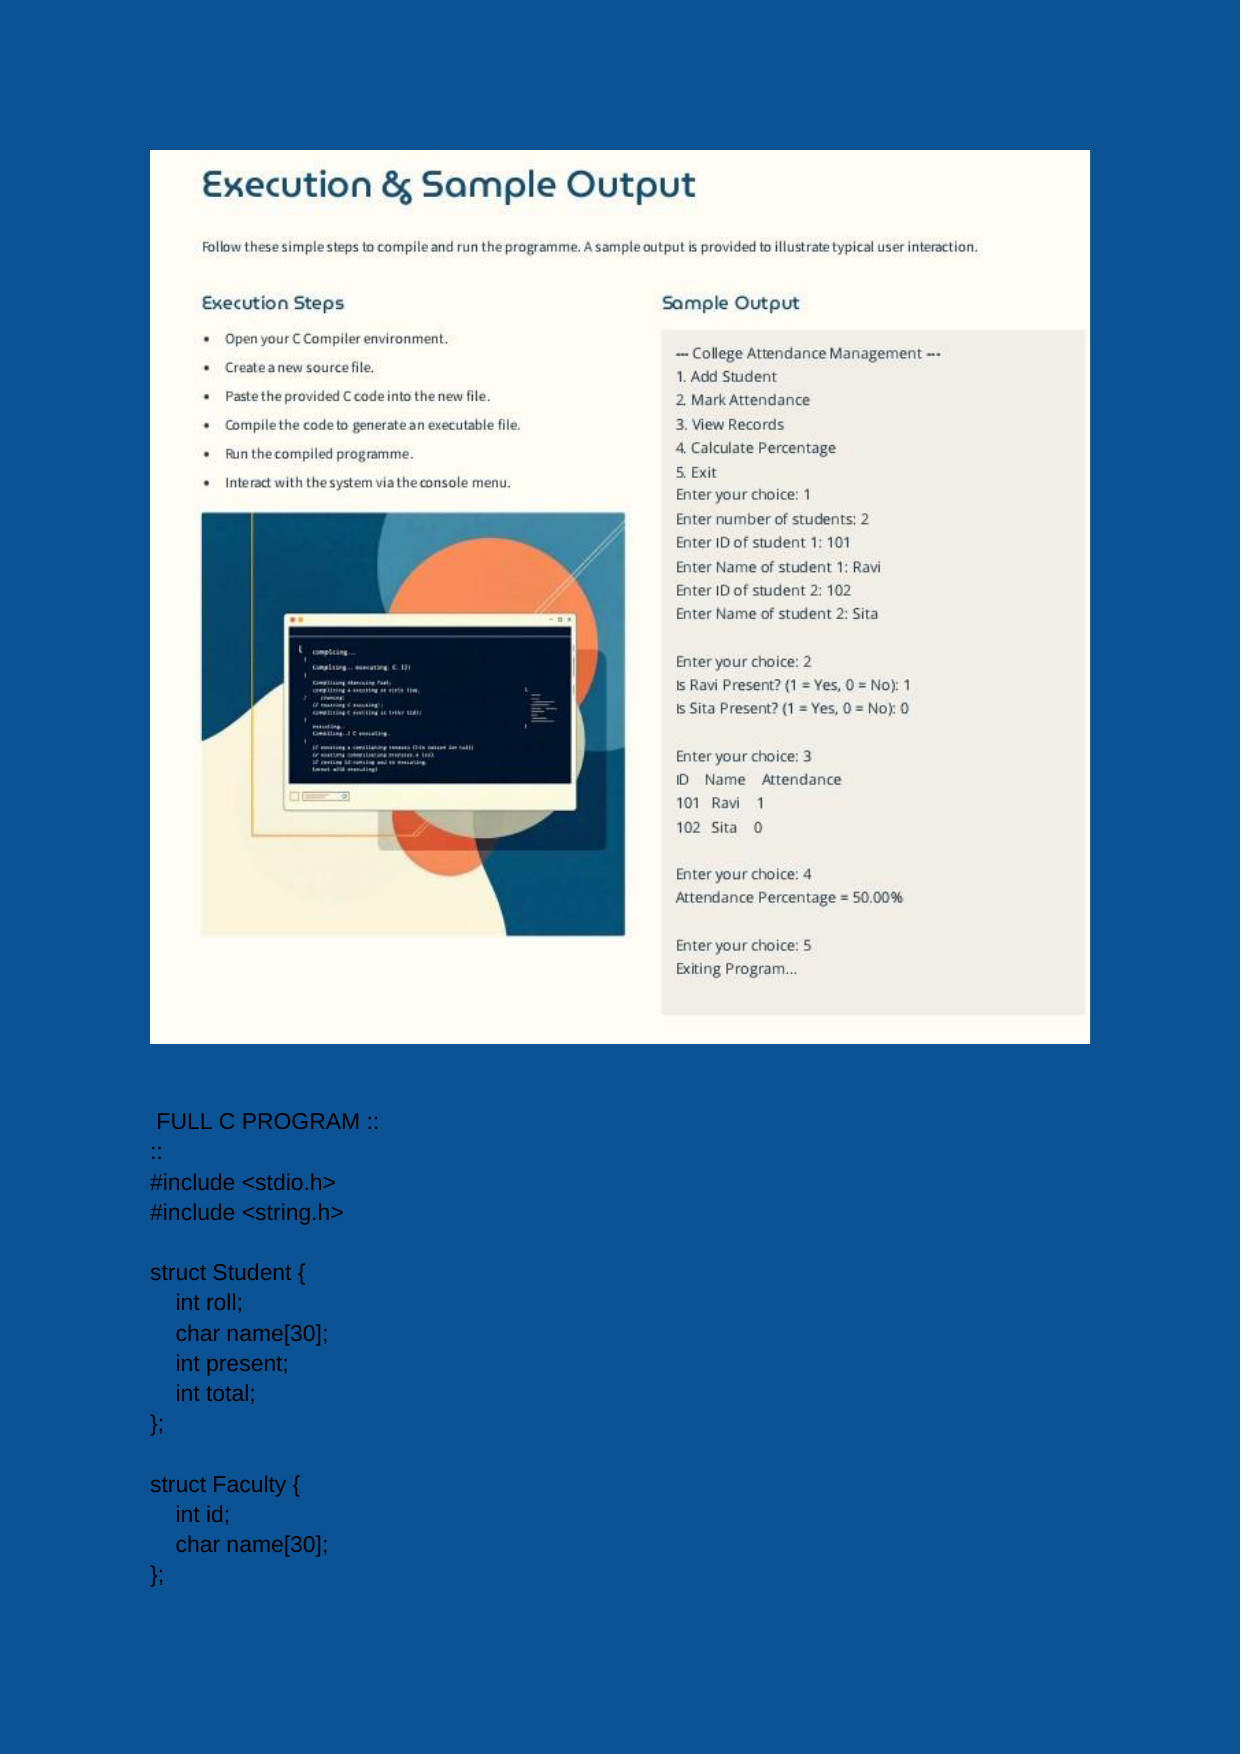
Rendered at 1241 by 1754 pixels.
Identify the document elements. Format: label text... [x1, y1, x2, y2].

text struct Student { [150, 1259, 1090, 1285]
text int id; [150, 1501, 1090, 1527]
text FULL C PROGRAM :: [150, 1108, 1090, 1134]
text int present; [150, 1350, 1090, 1376]
text #include <stdio.h> [150, 1168, 1090, 1195]
picture [150, 150, 1091, 1044]
text struct Faculty { [150, 1471, 1090, 1497]
text #include <string.h> [150, 1199, 1090, 1225]
text int total; [150, 1380, 1090, 1406]
text }; [150, 1561, 1090, 1587]
text char name[30]; [150, 1531, 1090, 1557]
text char name[30]; [150, 1319, 1090, 1346]
text }; [150, 1410, 1090, 1436]
text :: [150, 1138, 1090, 1164]
text int roll; [150, 1289, 1090, 1316]
